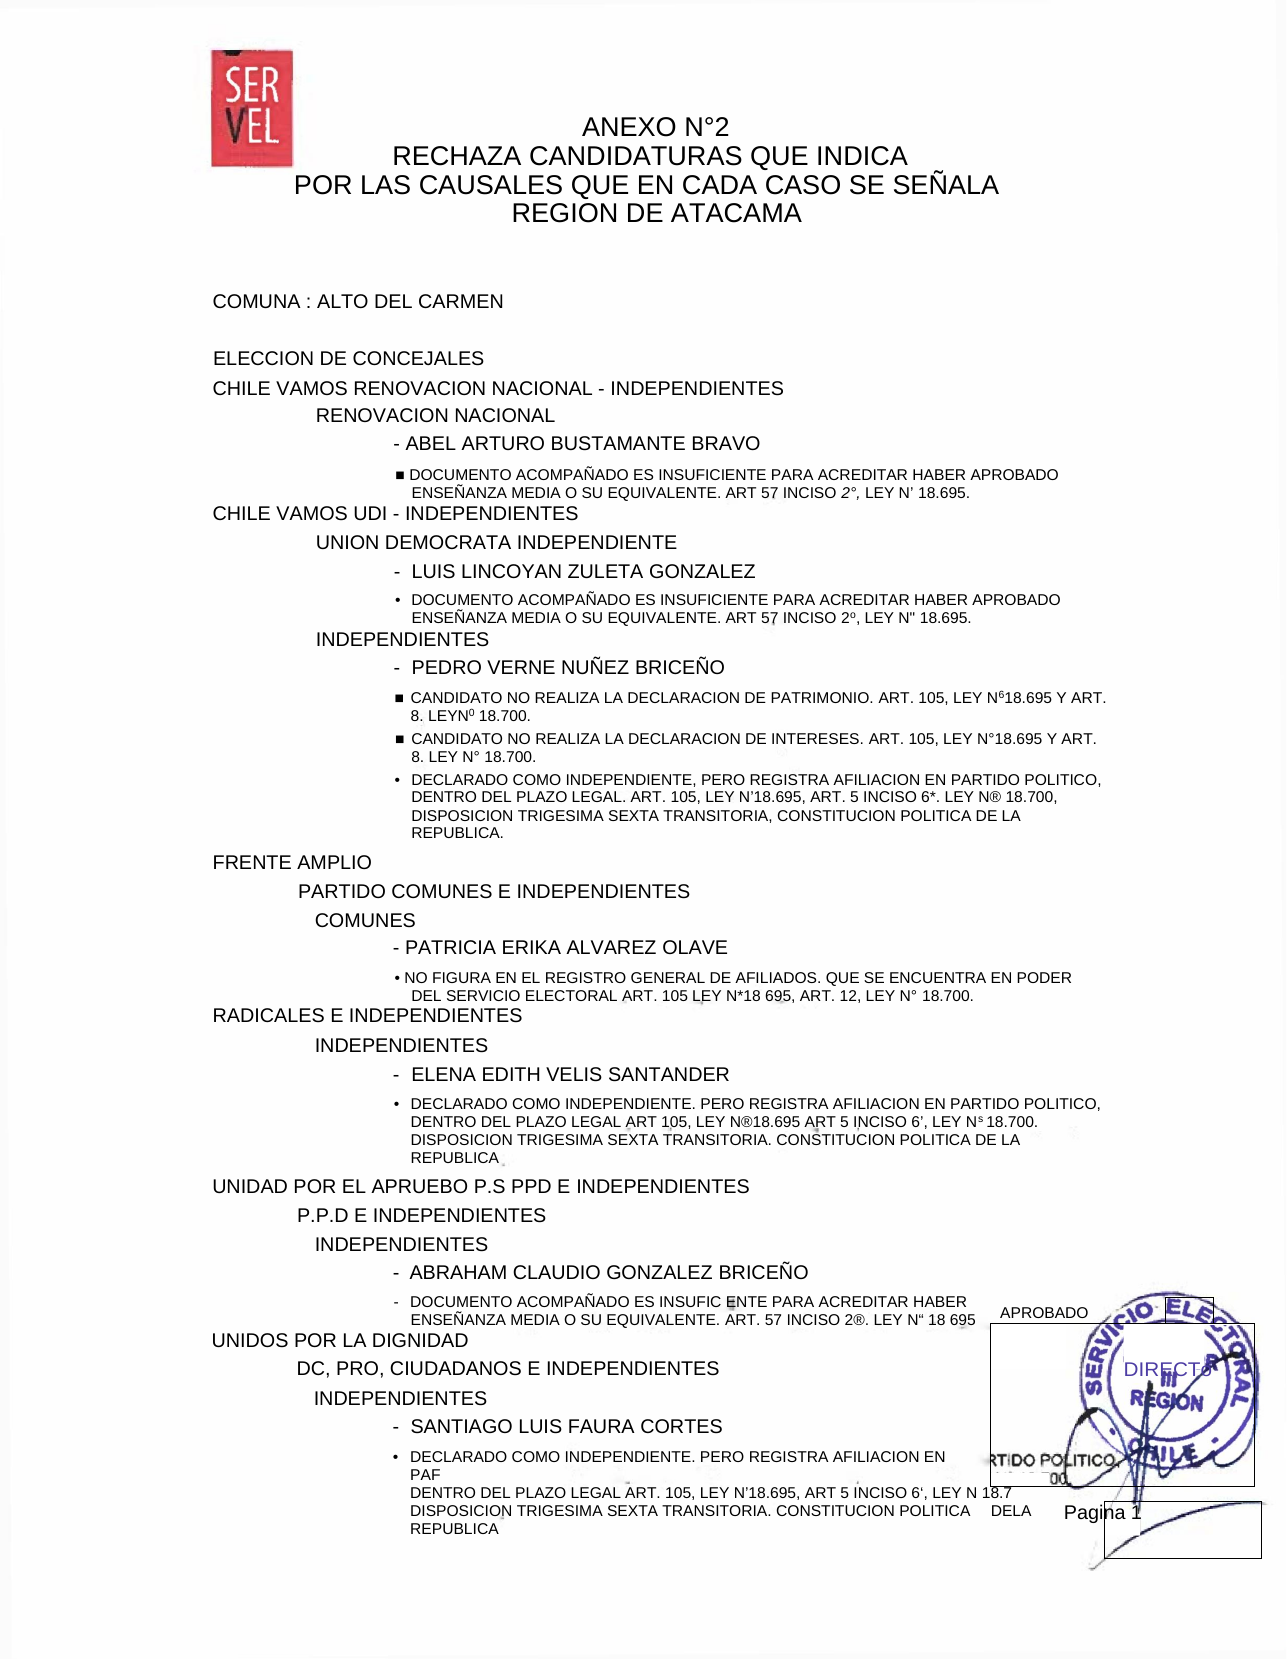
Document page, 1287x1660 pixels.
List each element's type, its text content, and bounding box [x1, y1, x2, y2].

text P.P.D E INDEPENDIENTES INDEPENDIENTES [297, 1204, 549, 1255]
text DELA [991, 1502, 1224, 1520]
list PATRICIA ERIKA ALVAREZ OLAVE [393, 937, 1224, 959]
list CANDIDATO NO REALIZA LA DECLARACION DE INTERESES. ART. 105, LEY N°18.695 Y ART. 8. LEY N° 18.700. [395, 731, 1097, 766]
list PEDRO VERNE NUÑEZ BRICEÑO [393, 656, 1224, 679]
text APROBADO [1000, 1304, 1088, 1322]
list ELENA EDITH VELIS SANTANDER [393, 1063, 1224, 1086]
text DIRECTo [1123, 1358, 1224, 1380]
text ANEXO N°2 [582, 112, 1224, 142]
list ABEL ARTURO BUSTAMANTE BRAVO [393, 432, 1224, 455]
text PARTIDO COMUNES E INDEPENDIENTES COMUNES [298, 880, 693, 931]
list DECLARADO COMO INDEPENDIENTE. PERO REGISTRA AFILIACION EN PARTIDO POLITICO, DENTRO DEL PLAZO LEGAL ART 105, LEY N®18.695 ART 5 INCISO 6’, LEY Ns 18.700. DISPOSICION TRIGESIMA SEXTA TRANSITORIA. CONSTITUCION POLITICA DE LA REPUBLICA [394, 1095, 1102, 1167]
text RECHAZA CANDIDATURAS QUE INDICA [392, 142, 1224, 171]
text DISPOSICION TRIGESIMA SEXTA TRANSITORIA. CONSTITUCION POLITICA REPUBLICA [410, 1502, 973, 1538]
list DOCUMENTO ACOMPAÑADO ES INSUFIC ENTE PARA ACREDITAR HABER ENSEÑANZA MEDIA O SU EQUIVALENTE. ART. 57 INCISO 2®. LEY N“ 18 695 [393, 1294, 976, 1329]
list NO FIGURA EN EL REGISTRO GENERAL DE AFILIADOS. QUE SE ENCUENTRA EN PODER DEL SERVICIO ELECTORAL ART. 105 LEY N*18 695, ART. 12, LEY N° 18.700. [394, 968, 1073, 1004]
list LUIS LINCOYAN ZULETA GONZALEZ [394, 559, 1224, 582]
text FRENTE AMPLIO [212, 851, 1224, 874]
list CANDIDATO NO REALIZA LA DECLARACION DE PATRIMONIO. ART. 105, LEY N618.695 Y ART. 8. LEYN0 18.700. [394, 690, 1107, 725]
list DOCUMENTO ACOMPAÑADO ES INSUFICIENTE PARA ACREDITAR HABER APROBADO ENSEÑANZA MEDIA O SU EQUIVALENTE. ART 57 INCISO 2o, LEY N" 18.695. [395, 592, 1061, 627]
list DOCUMENTO ACOMPAÑADO ES INSUFICIENTE PARA ACREDITAR HABER APROBADO ENSEÑANZA MEDIA O SU EQUIVALENTE. ART 57 INCISO 2°, LEY N’ 18.695. [395, 465, 1060, 502]
text CHILE VAMOS UDI - INDEPENDIENTES [212, 502, 1224, 524]
text DENTRO DEL PLAZO LEGAL ART. 105, LEY N’18.695, ART 5 INCISO 6‘, LEY N 18.7 [410, 1484, 1224, 1502]
text UNION DEMOCRATA INDEPENDIENTE [316, 531, 1224, 553]
list SANTIAGO LUIS FAURA CORTES [392, 1416, 980, 1437]
text COMUNA : ALTO DEL CARMEN ELECCION DE CONCEJALES [212, 255, 506, 370]
text DC, PRO, CIUDADANOS E INDEPENDIENTES INDEPENDIENTES [296, 1357, 722, 1409]
list ABRAHAM CLAUDIO GONZALEZ BRICEÑO [393, 1261, 1224, 1284]
list DECLARADO COMO INDEPENDIENTE. PERO REGISTRA AFILIACION EN PAF [393, 1447, 980, 1483]
text POR LAS CAUSALES QUE EN CADA CASO SE SEÑALA REGION DE ATACAMA [294, 172, 1002, 228]
text INDEPENDIENTES [314, 1034, 1224, 1056]
text CHILE VAMOS RENOVACION NACIONAL - INDEPENDIENTES RENOVACION NACIONAL [212, 377, 786, 427]
text UNIDAD POR EL APRUEBO P.S PPD E INDEPENDIENTES [212, 1175, 1224, 1198]
text INDEPENDIENTES [316, 627, 1224, 650]
text RADICALES E INDEPENDIENTES [212, 1004, 1224, 1027]
text UNIDOS POR LA DIGNIDAD [211, 1329, 980, 1352]
list DECLARADO COMO INDEPENDIENTE, PERO REGISTRA AFILIACION EN PARTIDO POLITICO, DENTRO DEL PLAZO LEGAL. ART. 105, LEY N’18.695, ART. 5 INCISO 6*. LEY N® 18.700, DISPOSICION TRIGESIMA SEXTA TRANSITORIA, CONSTITUCION POLITICA DE LA REPUBLICA. [394, 770, 1102, 842]
picture [0, 0, 1287, 1659]
